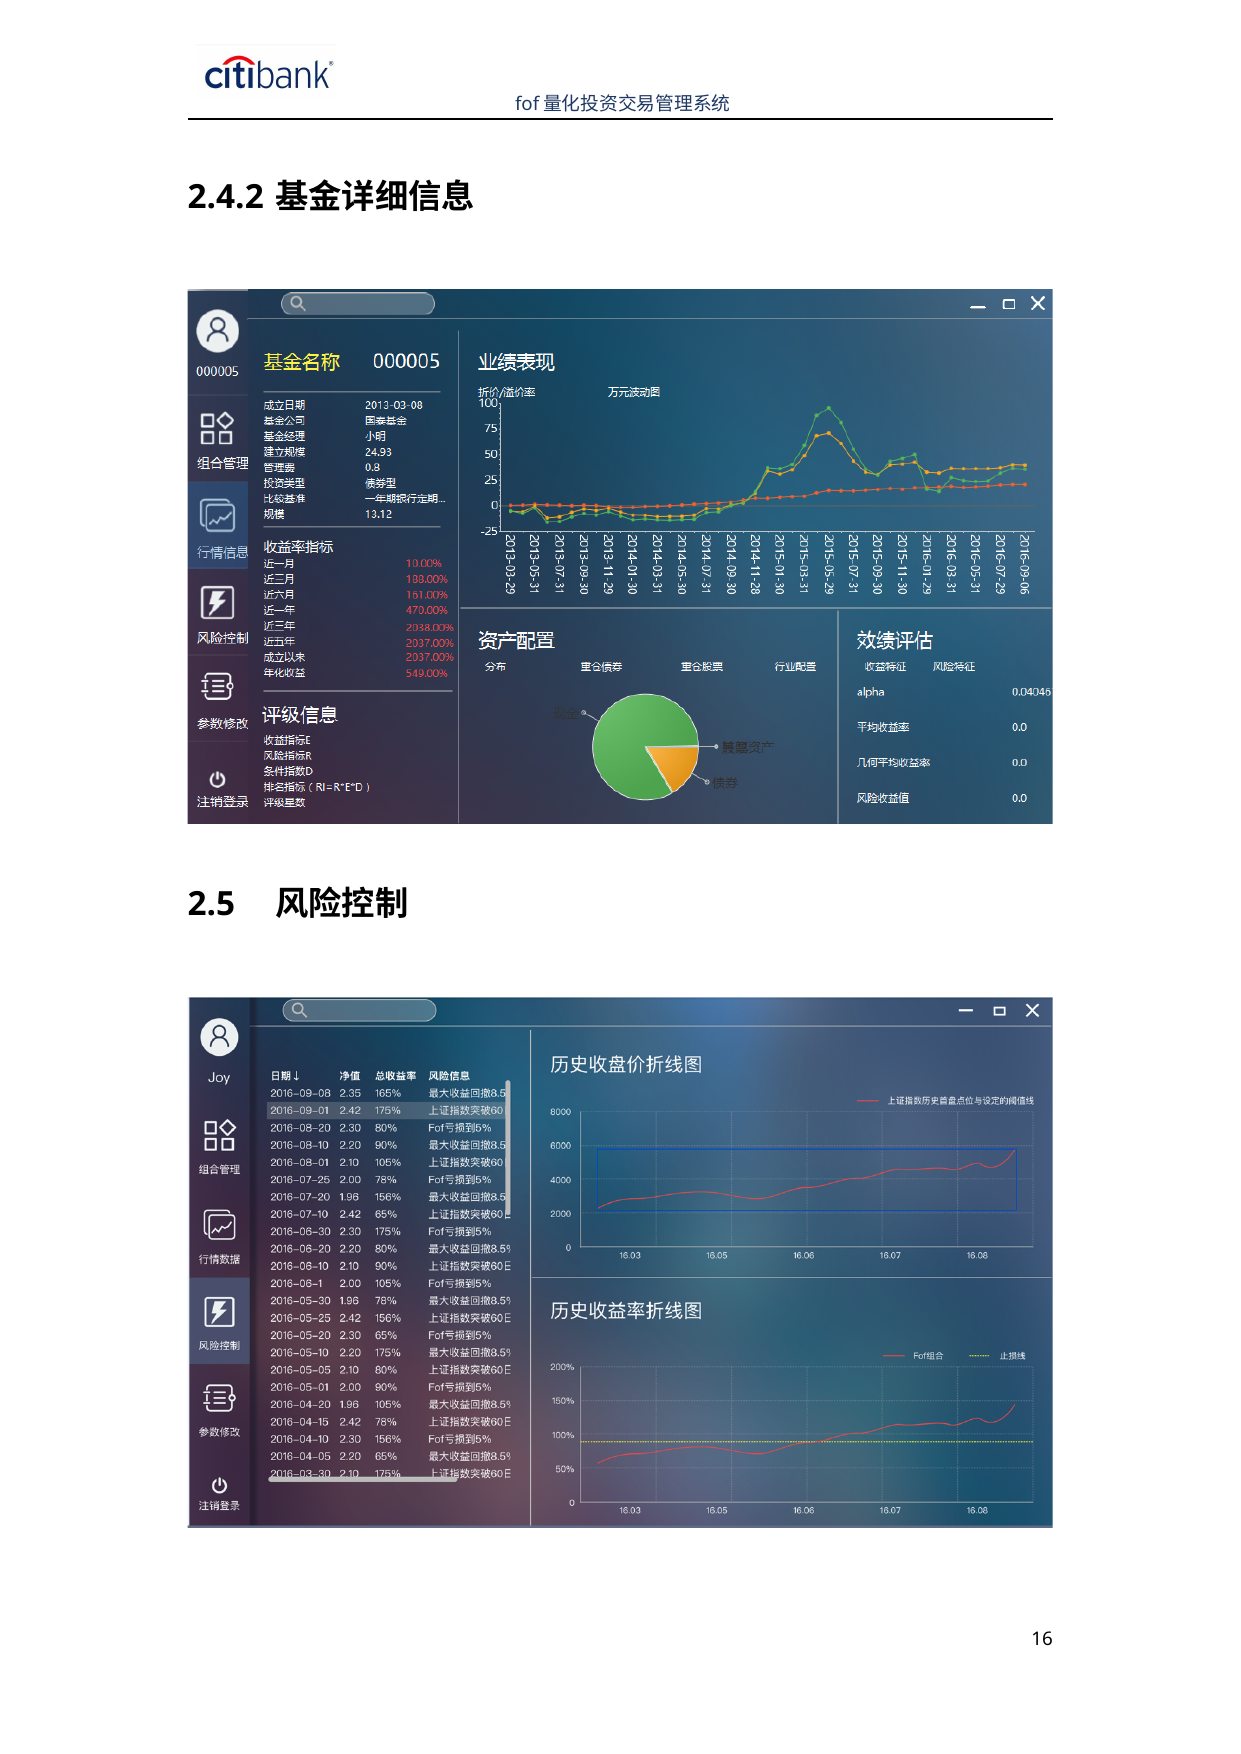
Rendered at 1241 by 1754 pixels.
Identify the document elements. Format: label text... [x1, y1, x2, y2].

subtitle 风险控制 [187, 869, 1053, 934]
picture [187, 996, 1053, 1528]
picture [195, 44, 337, 99]
picture [187, 289, 1053, 824]
subtitle 基金详细信息 [187, 162, 1053, 227]
